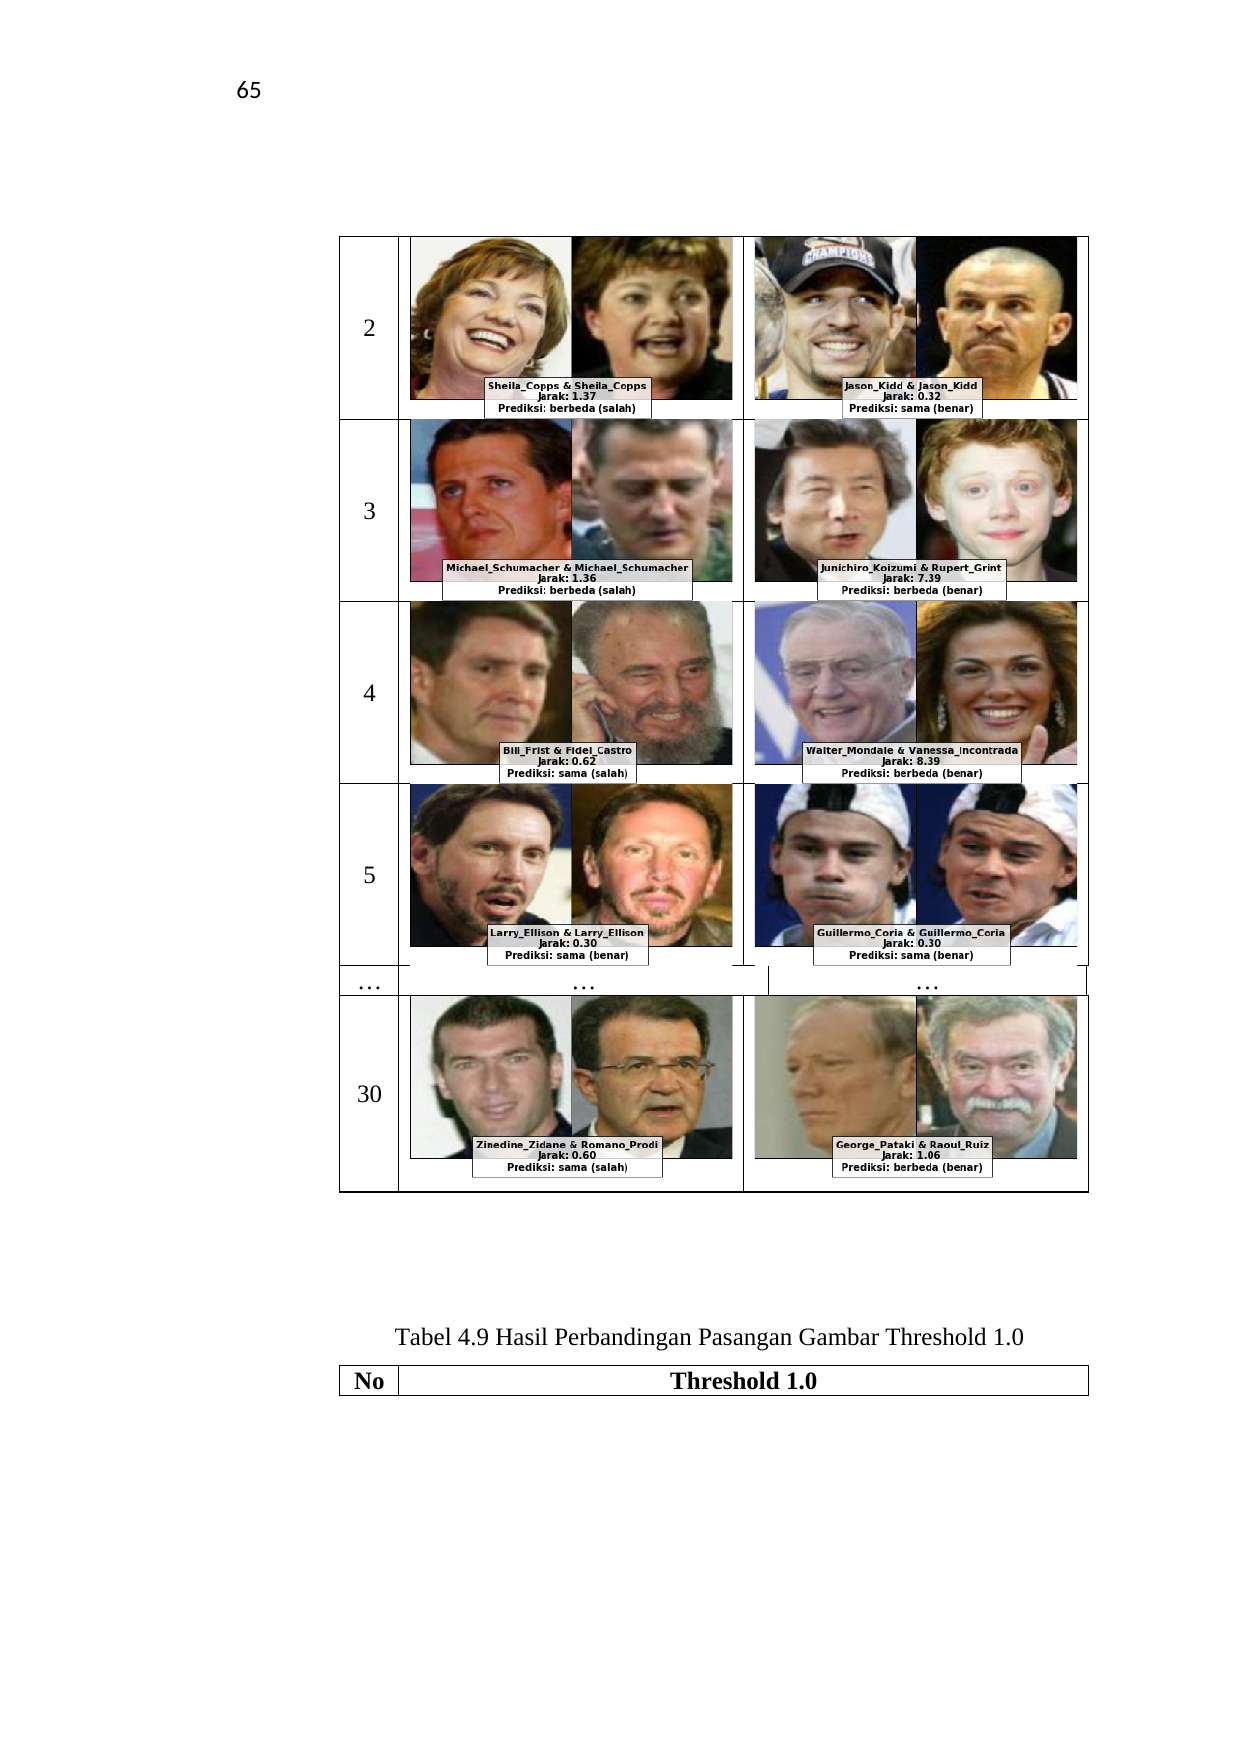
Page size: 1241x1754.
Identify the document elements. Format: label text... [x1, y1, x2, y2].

table_cell [399, 420, 410, 601]
table_cell [744, 784, 754, 965]
table_cell [399, 784, 410, 965]
picture [410, 996, 733, 1178]
table_cell 3 [340, 420, 398, 601]
table_cell [744, 996, 1088, 1191]
table_cell 5 [340, 784, 398, 965]
table_cell [399, 996, 743, 1191]
table_cell 4 [340, 602, 398, 783]
table_header Threshold 1.0 [399, 1366, 1088, 1395]
table_cell [1078, 602, 1088, 783]
picture [754, 237, 1078, 966]
table_cell [1078, 784, 1088, 965]
table_cell [744, 237, 754, 418]
list Tabel 4.9 Hasil Perbandingan Pasangan Gambar Threshold 1.0 [281, 1322, 1063, 1351]
table_cell [733, 602, 743, 783]
table_cell … [769, 966, 1086, 995]
table_cell [1078, 237, 1088, 418]
table_cell [733, 237, 743, 418]
table_cell [1078, 420, 1088, 601]
table_cell 30 [340, 996, 398, 1191]
picture [754, 996, 1078, 1178]
table_header No [340, 1366, 398, 1395]
table_cell [733, 420, 743, 601]
table_cell 2 [340, 237, 398, 418]
table_cell … [399, 966, 768, 995]
table_cell [733, 784, 743, 965]
table_cell [399, 602, 410, 783]
table_cell [744, 602, 754, 783]
table_cell … [340, 966, 398, 995]
table_cell [744, 420, 754, 601]
picture [410, 237, 733, 966]
table_cell [399, 237, 410, 418]
